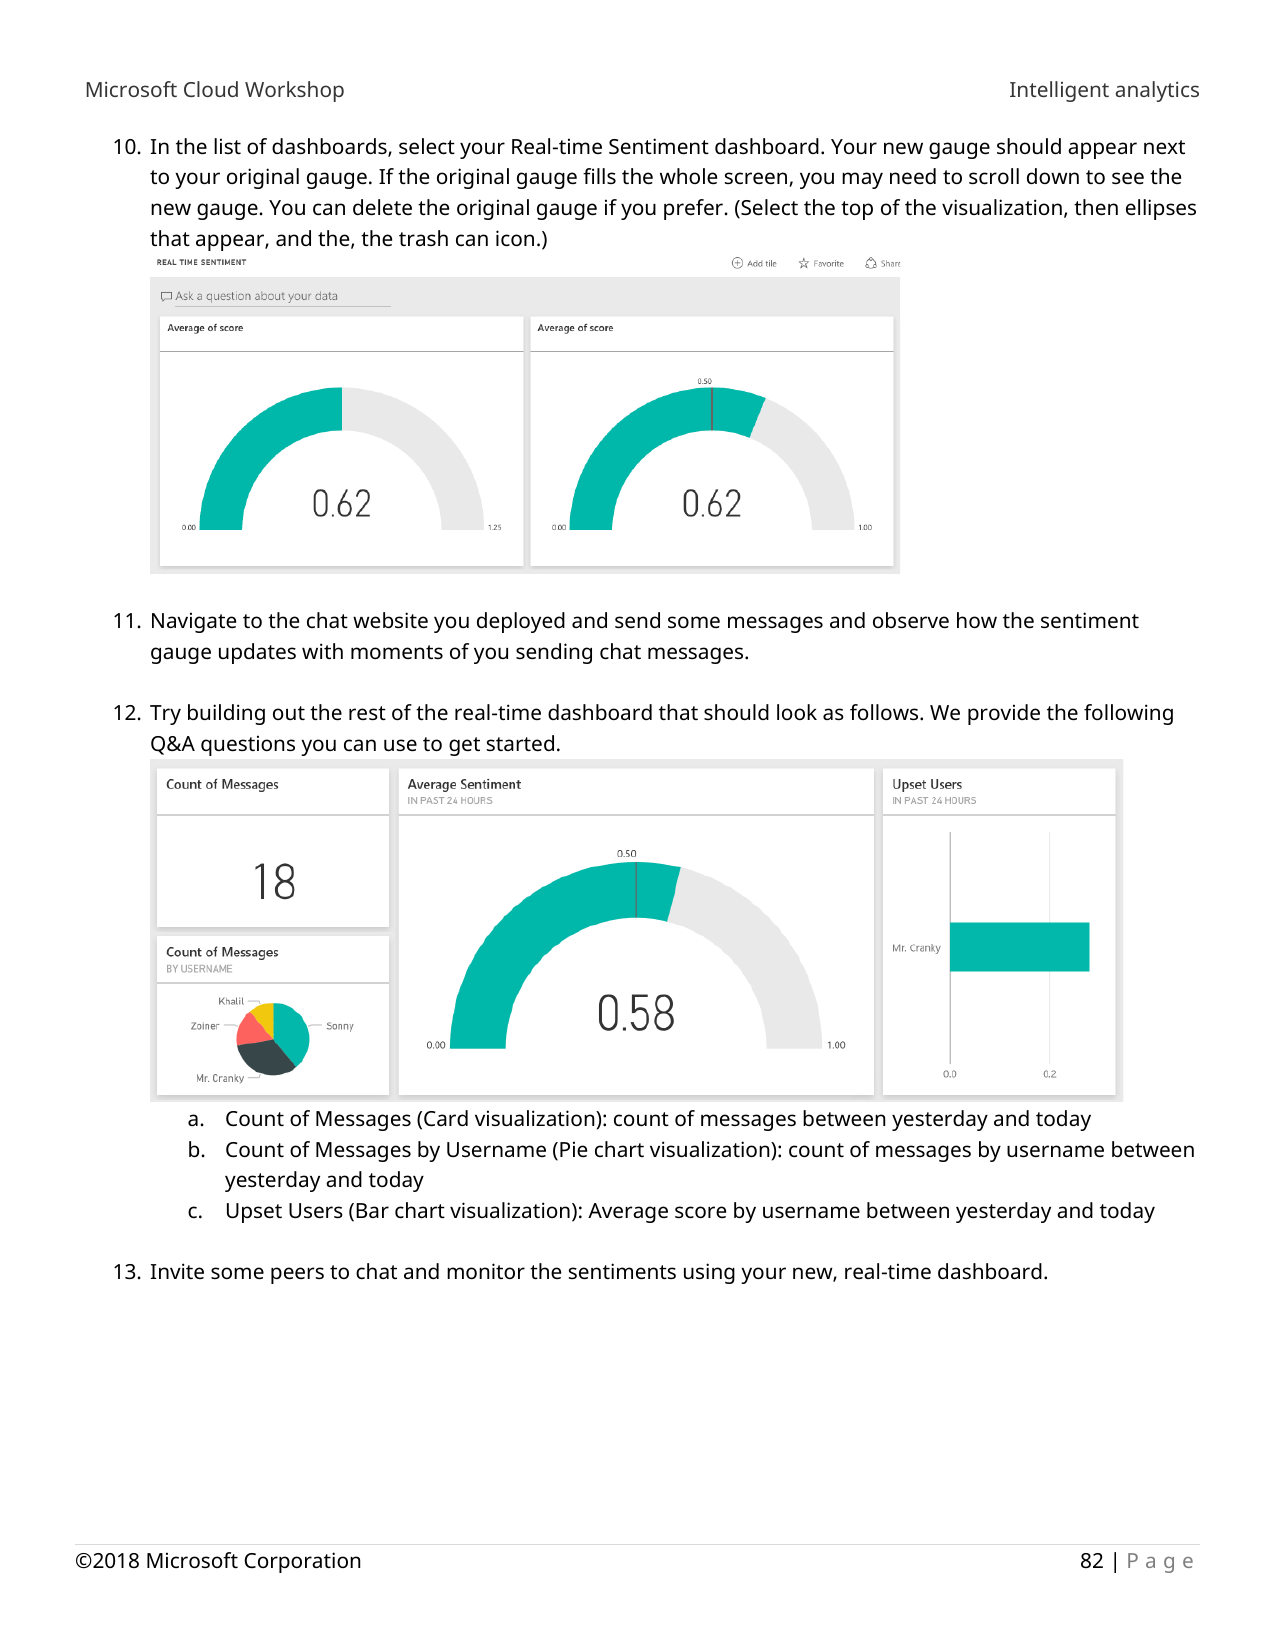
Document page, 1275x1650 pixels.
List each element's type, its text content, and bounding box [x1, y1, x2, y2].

list Count of Messages by Username (Pie chart visualization): count of messages by username between yesterday and today [187, 1135, 1200, 1194]
list Navigate to the chat website you deployed and send some messages and observe how the sentiment gauge updates with moments of you sending chat messages. [112, 606, 1200, 665]
picture [150, 759, 1124, 1102]
list Invite some peers to chat and monitor the sentiments using your new, real-time dashboard. [112, 1257, 1200, 1316]
list Count of Messages (Card visualization): count of messages between yesterday and today [187, 1104, 1200, 1132]
picture [150, 254, 901, 574]
list Upset Users (Bar chart visualization): Average score by username between yesterday and today [187, 1196, 1200, 1224]
